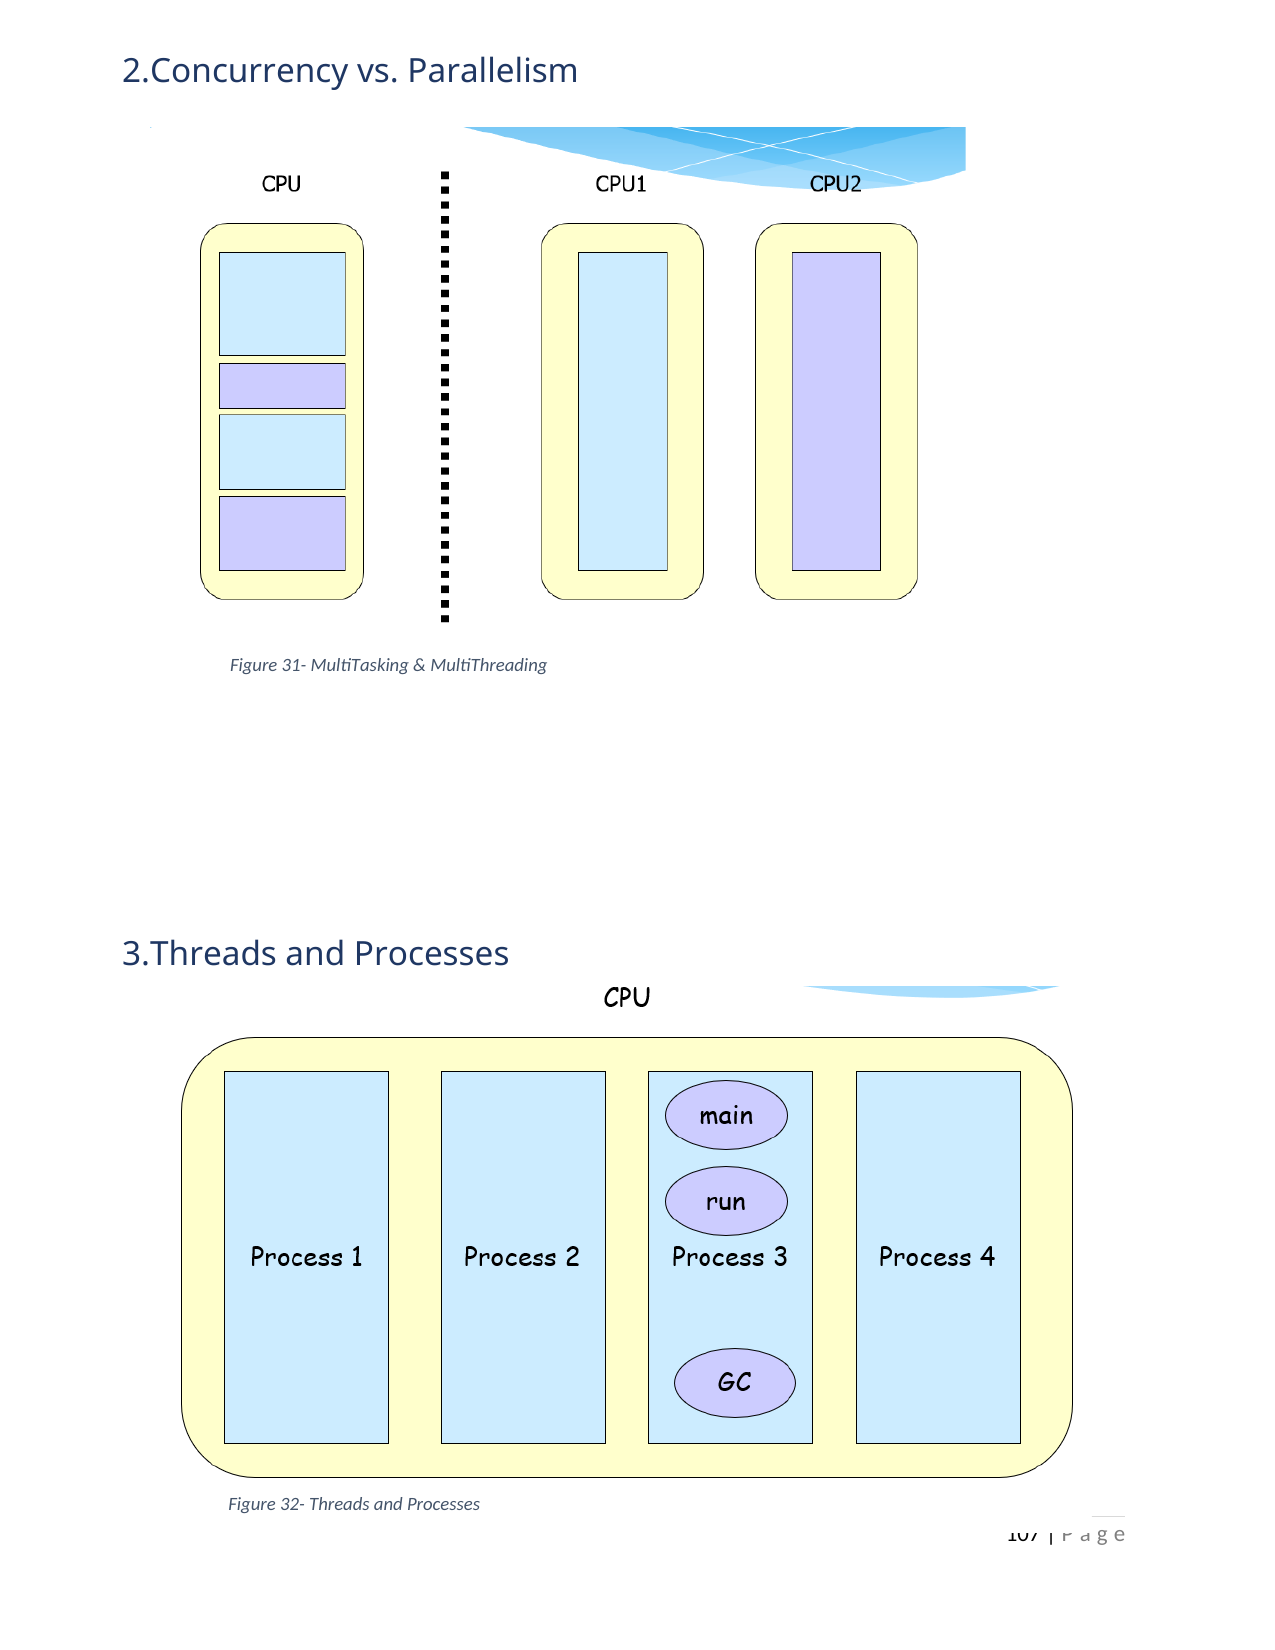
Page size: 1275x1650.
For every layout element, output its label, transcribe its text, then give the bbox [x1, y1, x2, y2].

subtitle Threads and Processes [112, 930, 1125, 975]
picture [150, 127, 966, 642]
picture [150, 986, 1092, 1533]
subtitle Concurrency vs. Parallelism [112, 47, 1125, 92]
